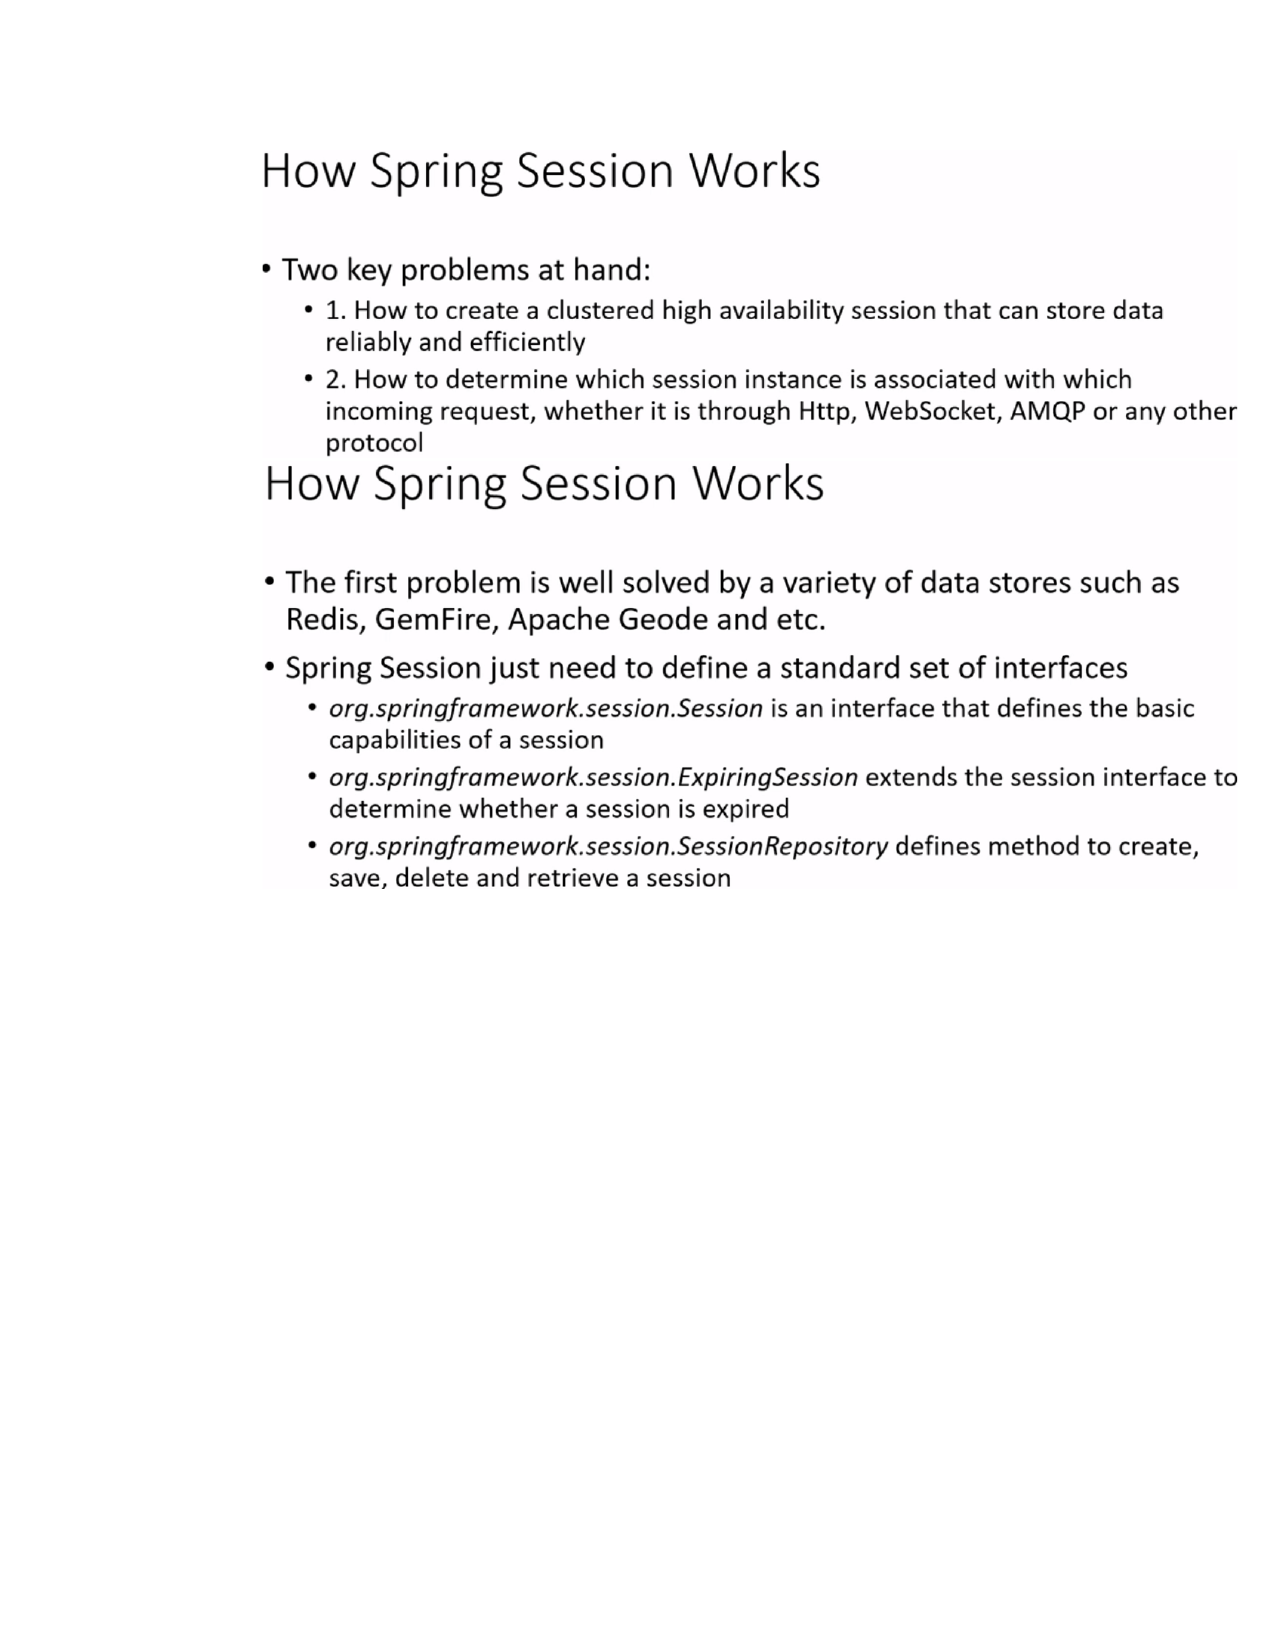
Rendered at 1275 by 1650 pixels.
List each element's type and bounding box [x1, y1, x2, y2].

picture [262, 461, 1238, 889]
picture [262, 150, 1238, 458]
